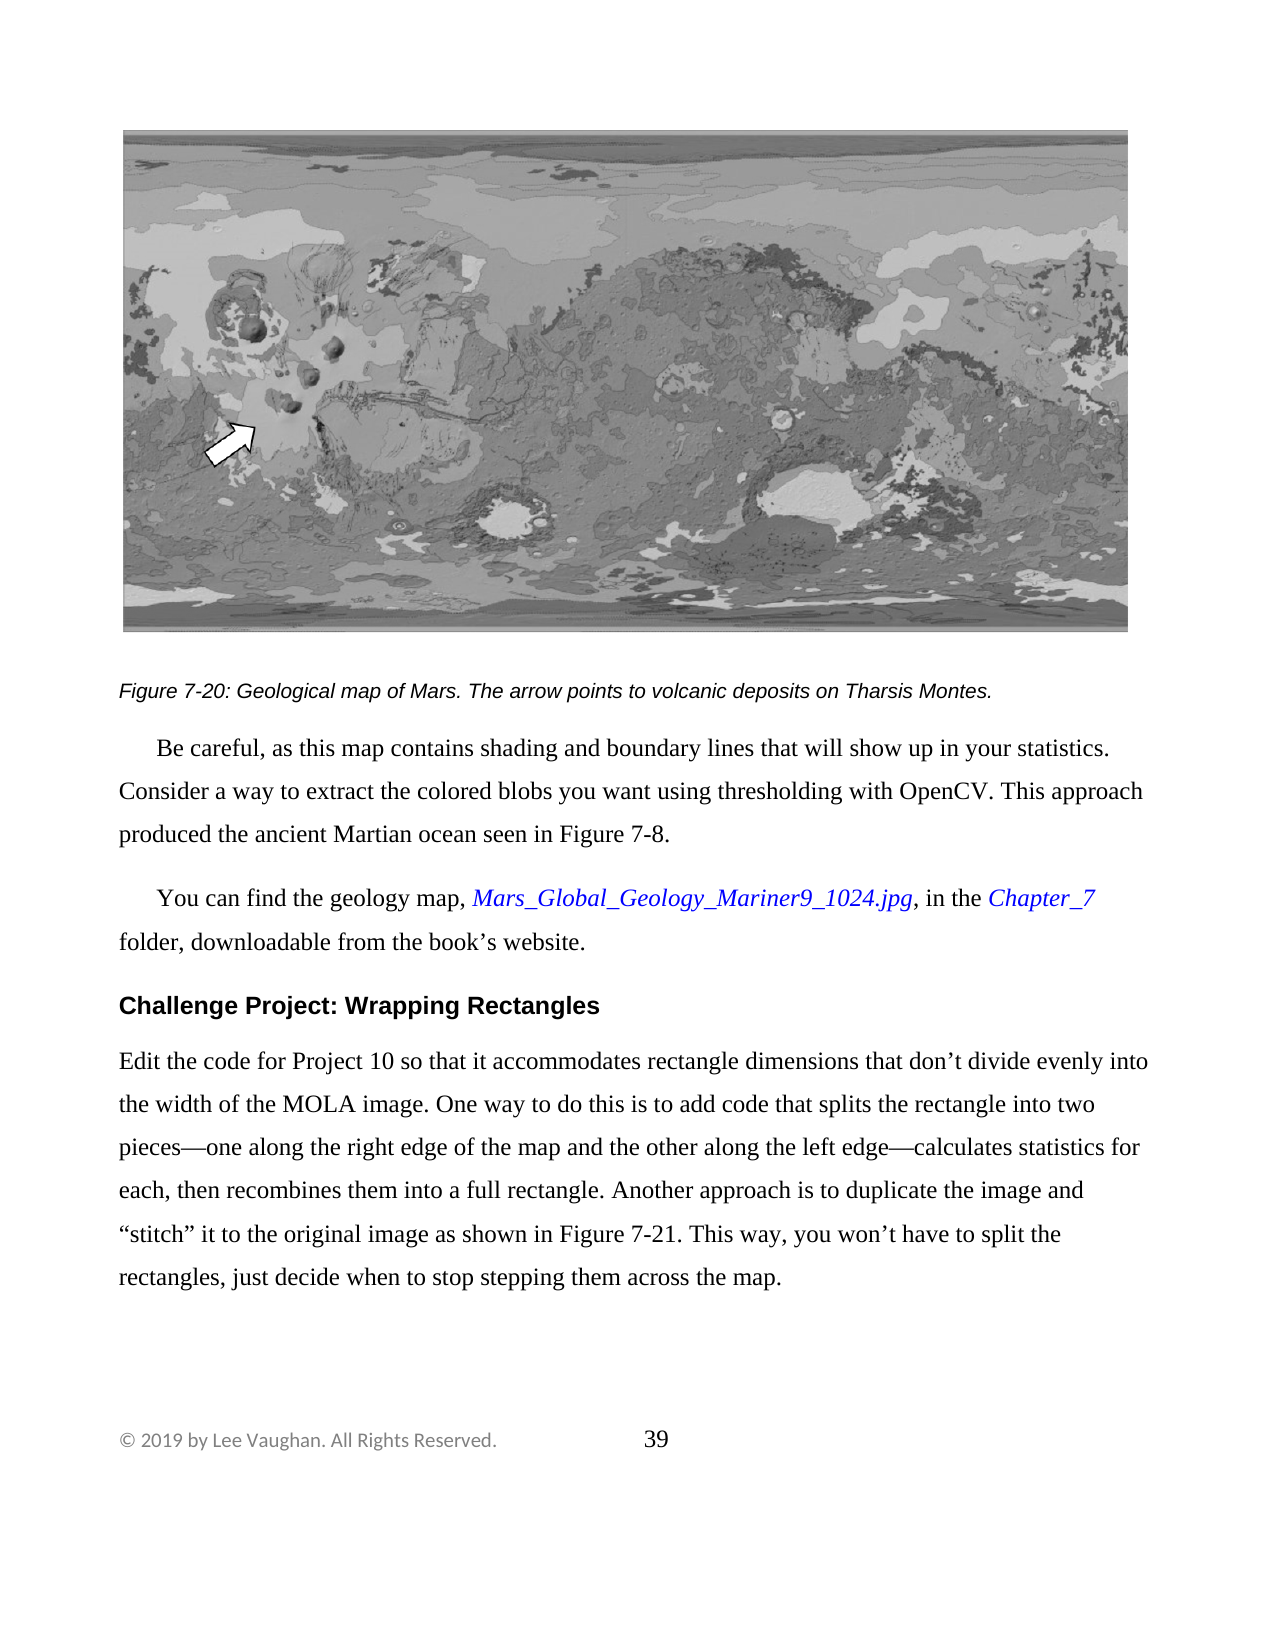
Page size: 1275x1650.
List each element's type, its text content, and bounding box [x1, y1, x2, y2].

text Be careful, as this map contains shading and boundary lines that will show up in your statistics. Consider a way to extract the colored blobs you want using thresholding with OpenCV. This approach produced the ancient Martian ocean seen in Figure 7-8. [118, 733, 1156, 848]
text You can find the geology map, Mars_Global_Geology_Mariner9_1024.jpg, in the Chapter_7 folder, downloadable from the book’s website. [118, 883, 1156, 955]
text Figure 7-20: Geological map of Mars. The arrow points to volcanic deposits on Tharsis Montes. [118, 679, 1156, 703]
text Challenge Project: Wrapping Rectangles [118, 991, 1156, 1019]
text Edit the code for Project 10 so that it accommodates rectangle dimensions that don’t divide evenly into the width of the MOLA image. One way to do this is to add code that splits the rectangle into two pieces—one along the right edge of the map and the other along the left edge—calculates statistics for each, then recombines them into a full rectangle. Another approach is to duplicate the image and “stitch” it to the original image as shown in Figure 7-21. This way, you won’t have to split the rectangles, just decide when to stop stepping them across the map. [118, 1046, 1156, 1291]
